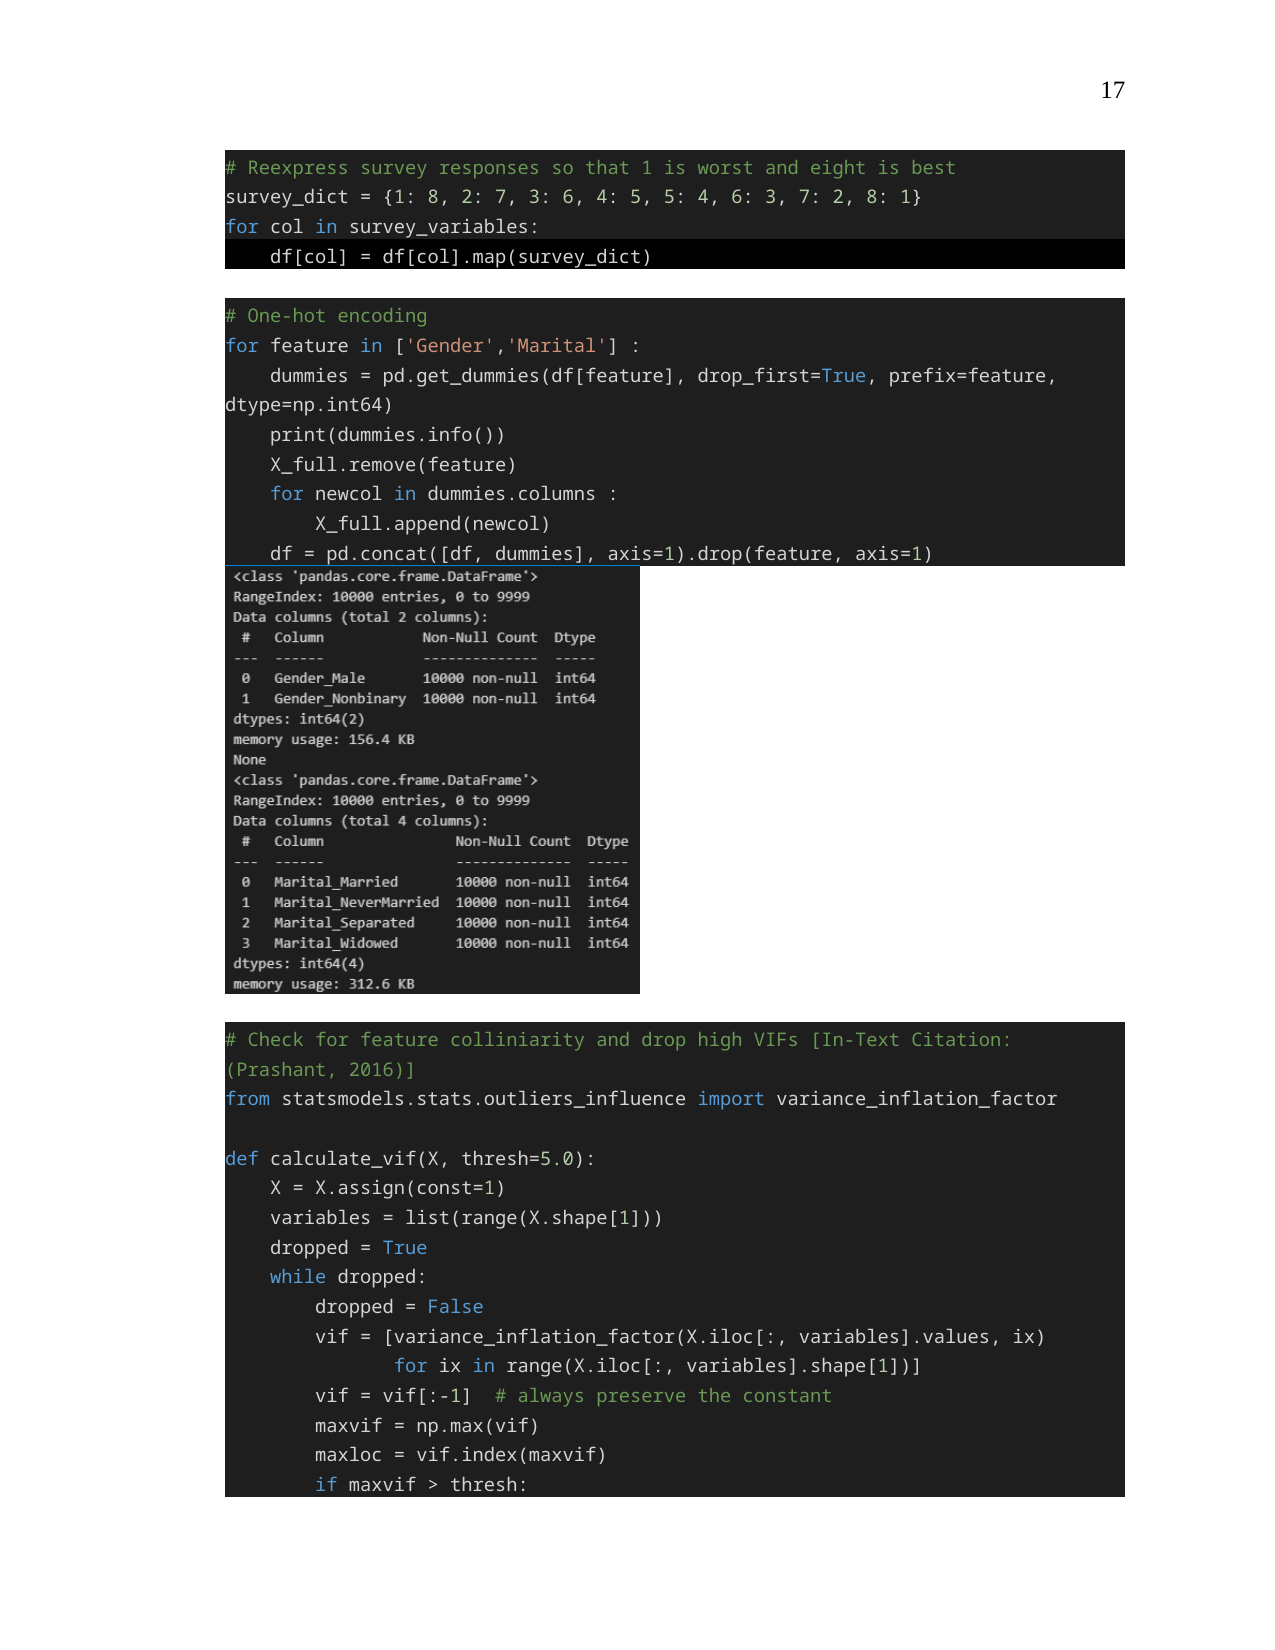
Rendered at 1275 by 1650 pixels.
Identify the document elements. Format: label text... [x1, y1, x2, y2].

text for newcol in dummies.columns : [225, 477, 1125, 506]
picture [225, 565, 640, 994]
text def calculate_vif(X, thresh=5.0): [225, 1141, 1125, 1170]
text df[col] = df[col].map(survey_dict) [225, 239, 1125, 269]
text maxloc = vif.index(maxvif) [225, 1438, 1125, 1467]
text while dropped: [225, 1259, 1125, 1289]
text dummies = pd.get_dummies(df[feature], drop_first=True, prefix=feature, dtype=np.int64) [225, 358, 1125, 417]
text for ix in range(X.iloc[:, variables].shape[1])] [225, 1348, 1125, 1378]
text from statsmodels.stats.outliers_influence import variance_inflation_factor [225, 1081, 1125, 1111]
text X = X.assign(const=1) [225, 1170, 1125, 1200]
text X_full.append(newcol) [225, 506, 1125, 536]
text for col in survey_variables: [225, 209, 1125, 239]
text vif = [variance_inflation_factor(X.iloc[:, variables].values, ix) [225, 1319, 1125, 1348]
text vif = vif[:-1] # always preserve the constant [225, 1378, 1125, 1408]
text df = pd.concat([df, dummies], axis=1).drop(feature, axis=1) [225, 536, 1125, 566]
text for feature in ['Gender','Marital'] : [225, 328, 1125, 358]
text survey_dict = {1: 8, 2: 7, 3: 6, 4: 5, 5: 4, 6: 3, 7: 2, 8: 1} [225, 180, 1125, 209]
text variables = list(range(X.shape[1])) [225, 1200, 1125, 1230]
text maxvif = np.max(vif) [225, 1408, 1125, 1438]
text dropped = False [225, 1289, 1125, 1319]
text if maxvif > thresh: [225, 1467, 1125, 1497]
text X_full.remove(feature) [225, 447, 1125, 477]
text # One-hot encoding [225, 298, 1125, 328]
text # Reexpress survey responses so that 1 is worst and eight is best [225, 150, 1125, 180]
text dropped = True [225, 1230, 1125, 1259]
text # Check for feature colliniarity and drop high VIFs [In-Text Citation: (Prashant, 2016)] [225, 1022, 1125, 1081]
text print(dummies.info()) [225, 417, 1125, 447]
